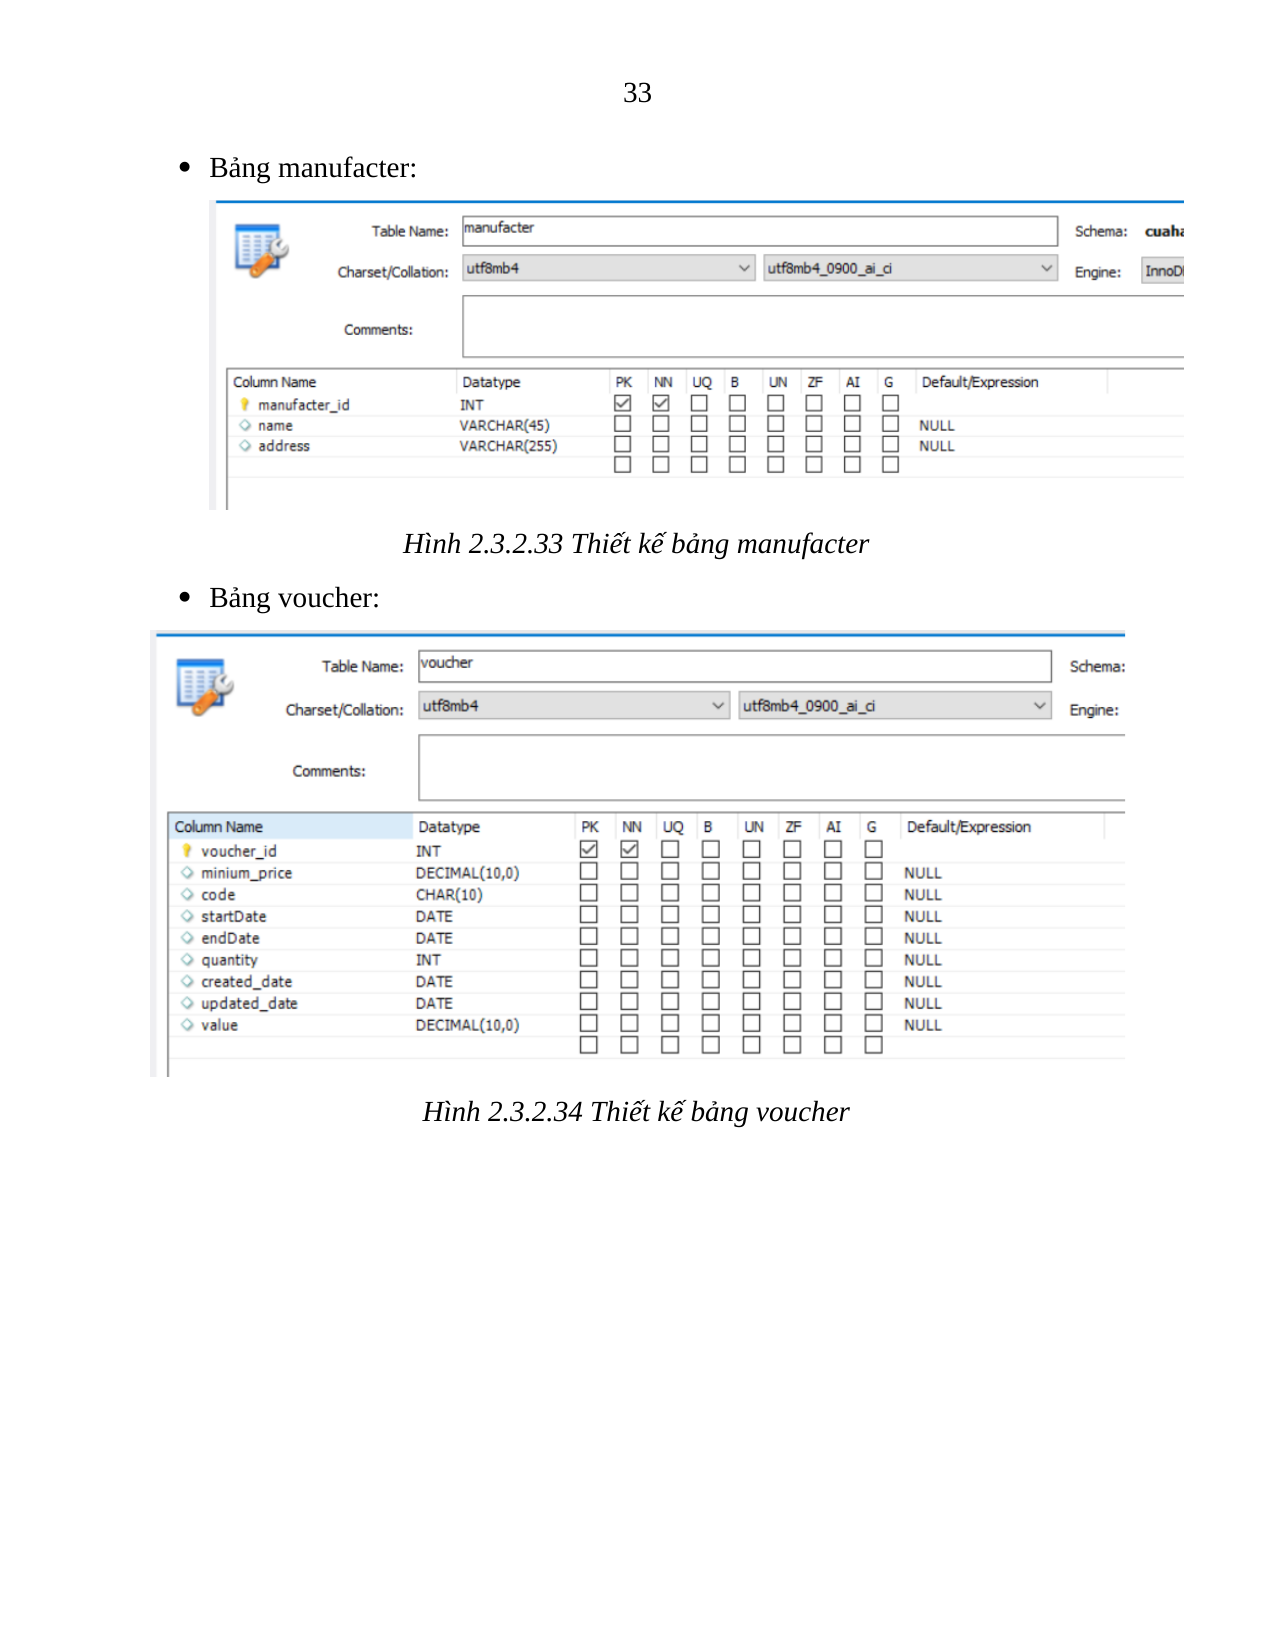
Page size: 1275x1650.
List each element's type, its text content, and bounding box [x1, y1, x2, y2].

list Bảng manufacter: [179, 150, 1125, 184]
picture [209, 200, 1184, 510]
picture [150, 630, 1125, 1077]
list Bảng voucher: [179, 580, 1125, 614]
